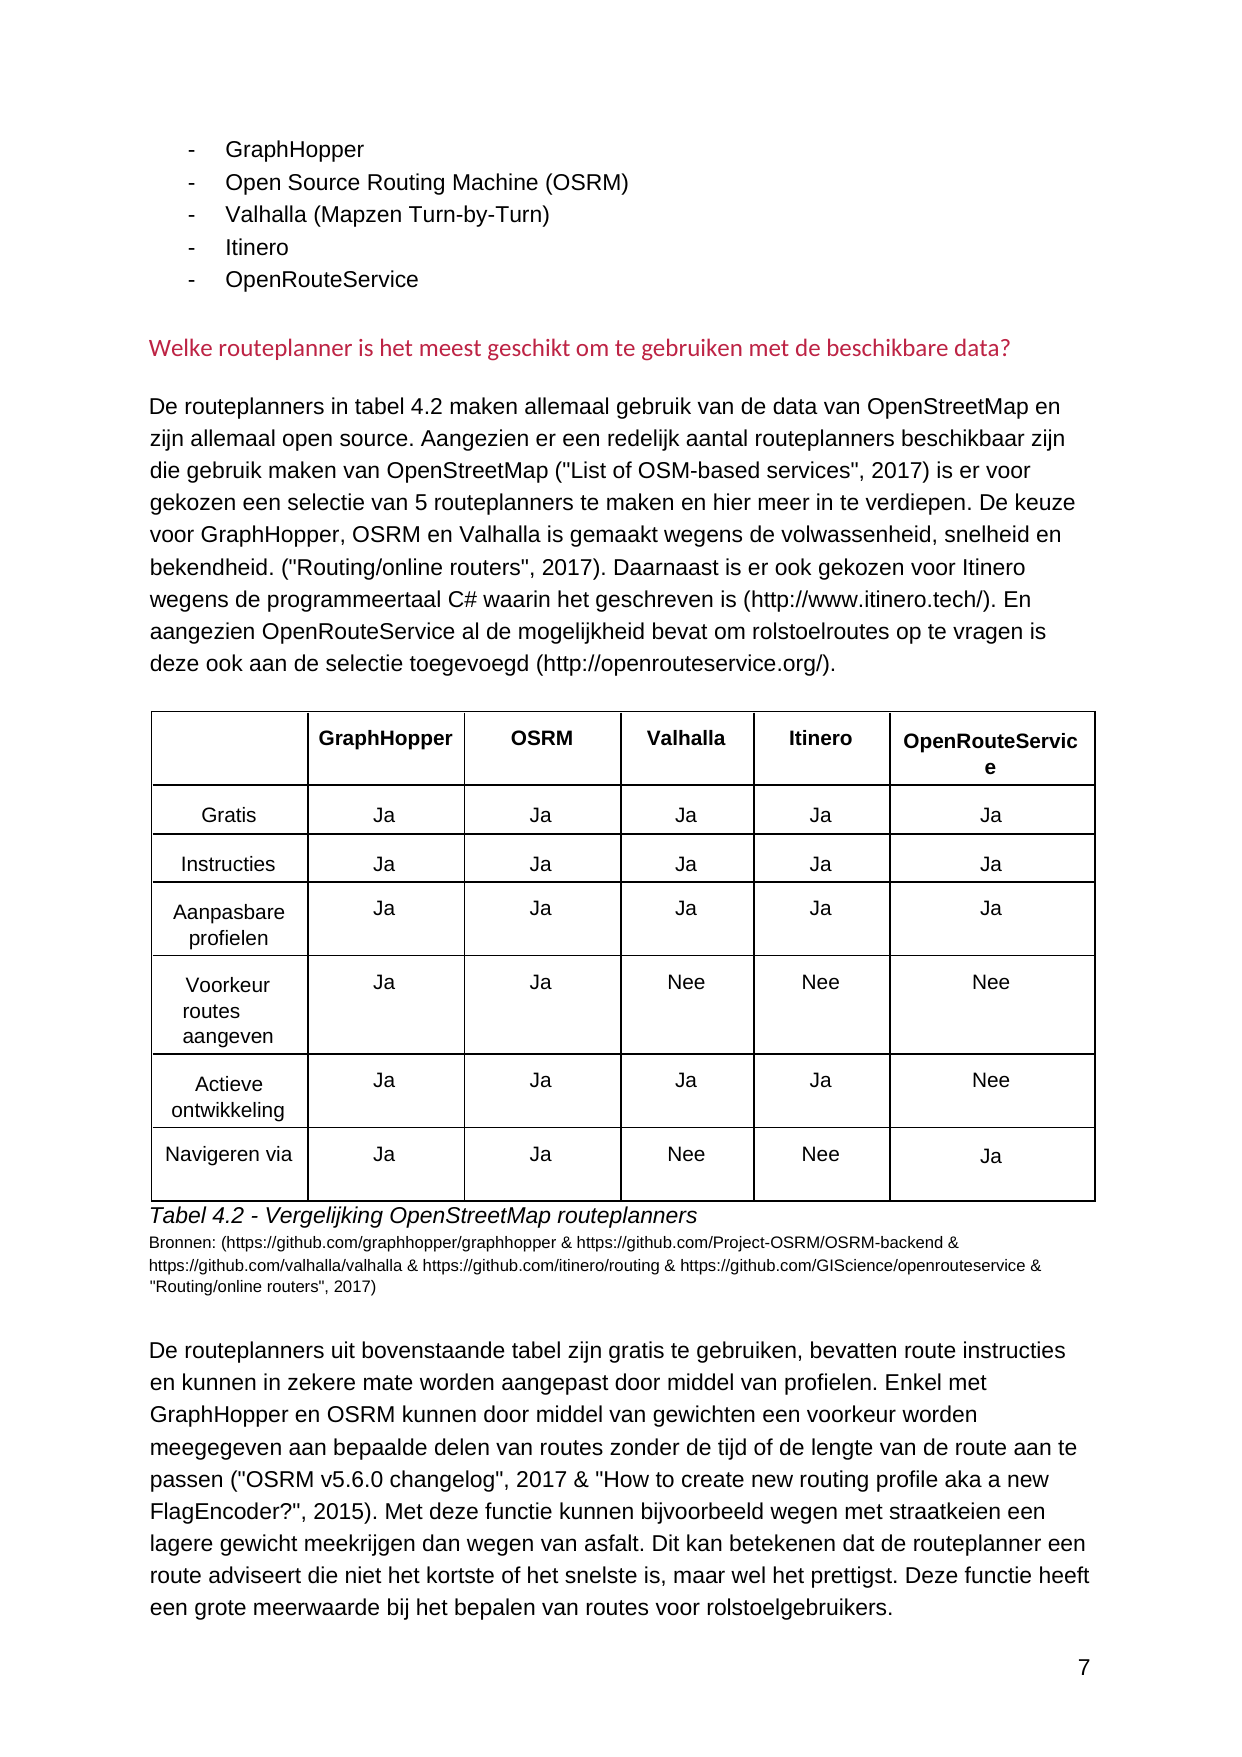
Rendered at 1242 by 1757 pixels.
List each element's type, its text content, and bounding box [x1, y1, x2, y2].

table_cell Actieve ontwikkeling [152, 1054, 307, 1127]
table_cell Ja [891, 1128, 1094, 1200]
table_cell Nee [891, 956, 1094, 1053]
table_cell Nee [891, 1055, 1094, 1127]
table_cell Voorkeur routes aangeven [152, 956, 307, 1053]
table_cell Instructies [152, 834, 307, 881]
table_cell Nee [755, 1128, 889, 1200]
table_cell Gratis [152, 785, 307, 833]
list OpenRouteService [188, 266, 1091, 293]
table_cell Ja [465, 956, 620, 1053]
table_cell Ja [622, 786, 753, 833]
table_cell Ja [465, 1128, 620, 1200]
table_cell Ja [622, 835, 753, 881]
list Itinero [188, 234, 1091, 260]
table_cell Ja [309, 883, 464, 955]
table_cell Nee [622, 956, 753, 1053]
list GraphHopper [188, 136, 1091, 162]
table_cell Ja [891, 883, 1094, 955]
table_header GraphHopper [309, 712, 464, 784]
table_header [152, 712, 308, 784]
table_cell Ja [309, 1128, 464, 1200]
table_cell Ja [465, 1055, 620, 1127]
table_cell Ja [755, 883, 889, 955]
text Tabel 4.2 - Vergelijking OpenStreetMap routeplanners [148, 1202, 1092, 1228]
table_cell Ja [755, 835, 889, 881]
text De routeplanners uit bovenstaande tabel zijn gratis te gebruiken, bevatten route instructies en kunnen in zekere mate worden aangepast door middel van profielen. Enkel met GraphHopper en OSRM kunnen door middel van gewichten een voorkeur worden meegegeven aan bepaalde delen van routes zonder de tijd of de lengte van de route aan te passen ("OSRM v5.6.0 changelog", 2017 & "How to create new routing profile aka a new FlagEncoder?", 2015). Met deze functie kunnen bijvoorbeeld wegen met straatkeien een lagere gewicht meekrijgen dan wegen van asfalt. Dit kan betekenen dat de routeplanner een route adviseert die niet het kortste of het snelste is, maar wel het prettigst. Deze functie heeft een grote meerwaarde bij het bepalen van routes voor rolstoelgebruikers. [148, 1337, 1091, 1620]
text https://github.com/valhalla/valhalla & https://github.com/itinero/routing & https://github.com/GIScience/openrouteservice & "Routing/online routers", 2017) [148, 1256, 1104, 1296]
table_cell Aanpasbare profielen [152, 882, 307, 955]
table_cell Ja [465, 786, 620, 833]
table_cell Ja [622, 1055, 753, 1127]
table_cell Ja [755, 786, 889, 833]
table_header Itinero [755, 712, 890, 784]
table_cell Ja [309, 1055, 464, 1127]
text Bronnen: (https://github.com/graphhopper/graphhopper & https://github.com/Project-OSRM/OSRM-backend & [148, 1233, 1104, 1252]
table_cell Ja [755, 1055, 889, 1127]
list Valhalla (Mapzen Turn-by-Turn) [188, 201, 1091, 227]
table_cell Ja [891, 835, 1094, 881]
text Welke routeplanner is het meest geschikt om te gebruiken met de beschikbare data? [148, 332, 1104, 362]
table_header OpenRouteServic e [891, 712, 1094, 784]
table_cell Ja [309, 956, 464, 1053]
text De routeplanners in tabel 4.2 maken allemaal gebruik van de data van OpenStreetMap en zijn allemaal open source. Aangezien er een redelijk aantal routeplanners beschikbaar zijn die gebruik maken van OpenStreetMap ("List of OSM-based services", 2017) is er voor gekozen een selectie van 5 routeplanners te maken en hier meer in te verdiepen. De keuze voor GraphHopper, OSRM en Valhalla is gemaakt wegens de volwassenheid, snelheid en bekendheid. ("Routing/online routers", 2017). Daarnaast is er ook gekozen voor Itinero wegens de programmeertaal C# waarin het geschreven is (​http://www.itinero.tech/​). En aangezien OpenRouteService al de mogelijkheid bevat om rolstoelroutes op te vragen is deze ook aan de selectie toegevoegd (http://openrouteservice.org/). [148, 393, 1091, 676]
table_cell Nee [755, 956, 889, 1053]
table_header Valhalla [622, 712, 754, 784]
table_cell Ja [622, 883, 753, 955]
table_cell Ja [891, 786, 1094, 833]
table_cell Ja [309, 786, 464, 833]
list Open Source Routing Machine (OSRM) [188, 168, 1091, 195]
table_cell Ja [465, 883, 620, 955]
table_cell Ja [465, 835, 620, 881]
table_cell Ja [309, 835, 464, 881]
table_header OSRM [465, 712, 621, 784]
table_cell Navigeren via [152, 1128, 307, 1200]
table_cell Nee [622, 1128, 753, 1200]
